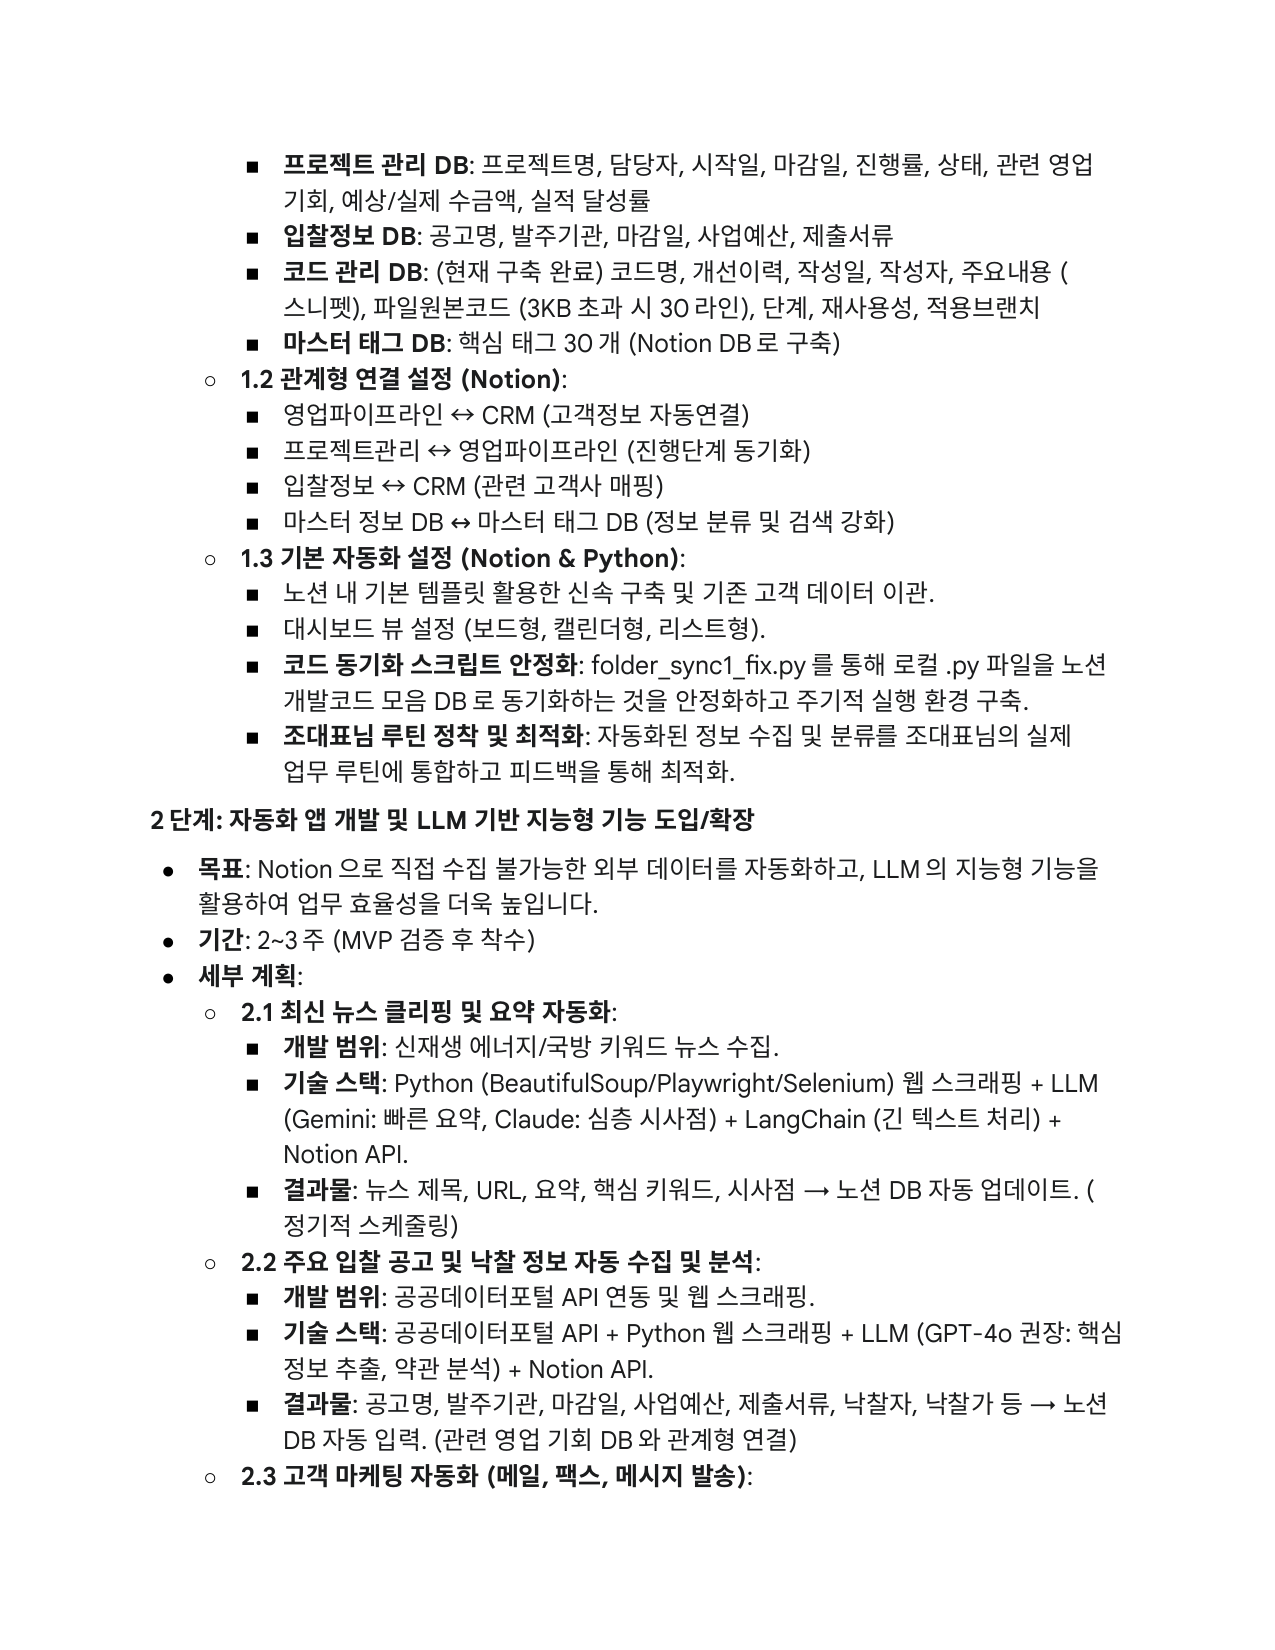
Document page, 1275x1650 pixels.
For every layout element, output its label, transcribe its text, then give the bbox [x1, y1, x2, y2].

list 개발 범위: 신재생 에너지/국방 키워드 뉴스 수집. [245, 1032, 1125, 1064]
list 영업파이프라인 ↔ CRM (고객정보 자동연결) [245, 400, 1125, 431]
subtitle 2단계: 자동화 앱 개발 및 LLM 기반 지능형 기능 도입/확장 [150, 806, 1125, 837]
list 조대표님 루틴 정착 및 최적화: 자동화된 정보 수집 및 분류를 조대표님의 실제 업무 루틴에 통합하고 피드백을 통해 최적화. [245, 722, 1125, 789]
list 프로젝트 관리 DB: 프로젝트명, 담당자, 시작일, 마감일, 진행률, 상태, 관련 영업 기회, 예상/실제 수금액, 실적 달성률 [245, 150, 1125, 217]
list 1.2 관계형 연결 설정 (Notion): [203, 364, 1125, 396]
list 2.2 주요 입찰 공고 및 낙찰 정보 자동 수집 및 분석: [203, 1247, 1125, 1278]
list 마스터 정보 DB ↔ 마스터 태그 DB (정보 분류 및 검색 강화) [245, 507, 1125, 539]
list 개발 범위: 공공데이터포털 API 연동 및 웹 스크래핑. [245, 1283, 1125, 1314]
list 입찰정보 ↔ CRM (관련 고객사 매핑) [245, 472, 1125, 503]
list 프로젝트관리 ↔ 영업파이프라인 (진행단계 동기화) [245, 436, 1125, 467]
list 기간: 2~3주 (MVP 검증 후 착수) [161, 925, 1125, 957]
list 입찰정보 DB: 공고명, 발주기관, 마감일, 사업예산, 제출서류 [245, 221, 1125, 253]
list 코드 동기화 스크립트 안정화: folder_sync1_fix.py를 통해 로컬 .py 파일을 노션 개발코드 모음 DB로 동기화하는 것을 안정화하고 주기적 실행 환경 구축. [245, 650, 1125, 717]
list 기술 스택: Python (BeautifulSoup/Playwright/Selenium) 웹 스크래핑 + LLM (Gemini: 빠른 요약, Claude: 심층 시사점) + LangChain (긴 텍스트 처리) + Notion API. [245, 1068, 1125, 1171]
list 세부 계획: [161, 961, 1125, 992]
list 기술 스택: 공공데이터포털 API + Python 웹 스크래핑 + LLM (GPT-4o 권장: 핵심 정보 추출, 약관 분석) + Notion API. [245, 1318, 1125, 1385]
list 2.1 최신 뉴스 클리핑 및 요약 자동화: [203, 997, 1125, 1028]
list 결과물: 뉴스 제목, URL, 요약, 핵심 키워드, 시사점 → 노션 DB 자동 업데이트. (정기적 스케줄링) [245, 1175, 1125, 1242]
list 1.3 기본 자동화 설정 (Notion & Python): [203, 543, 1125, 574]
list 2.3 고객 마케팅 자동화 (메일, 팩스, 메시지 발송): [203, 1461, 1125, 1493]
list 코드 관리 DB: (현재 구축 완료) 코드명, 개선이력, 작성일, 작성자, 주요내용 (스니펫), 파일원본코드 (3KB 초과 시 30라인), 단계, 재사용성, 적용브랜치 [245, 257, 1125, 324]
list 마스터 태그 DB: 핵심 태그 30개 (Notion DB로 구축) [245, 329, 1125, 360]
list 노션 내 기본 템플릿 활용한 신속 구축 및 기존 고객 데이터 이관. [245, 579, 1125, 610]
list 결과물: 공고명, 발주기관, 마감일, 사업예산, 제출서류, 낙찰자, 낙찰가 등 → 노션 DB 자동 입력. (관련 영업 기회 DB와 관계형 연결) [245, 1390, 1125, 1457]
list 목표: Notion으로 직접 수집 불가능한 외부 데이터를 자동화하고, LLM의 지능형 기능을 활용하여 업무 효율성을 더욱 높입니다. [161, 854, 1125, 921]
list 대시보드 뷰 설정 (보드형, 캘린더형, 리스트형). [245, 614, 1125, 646]
